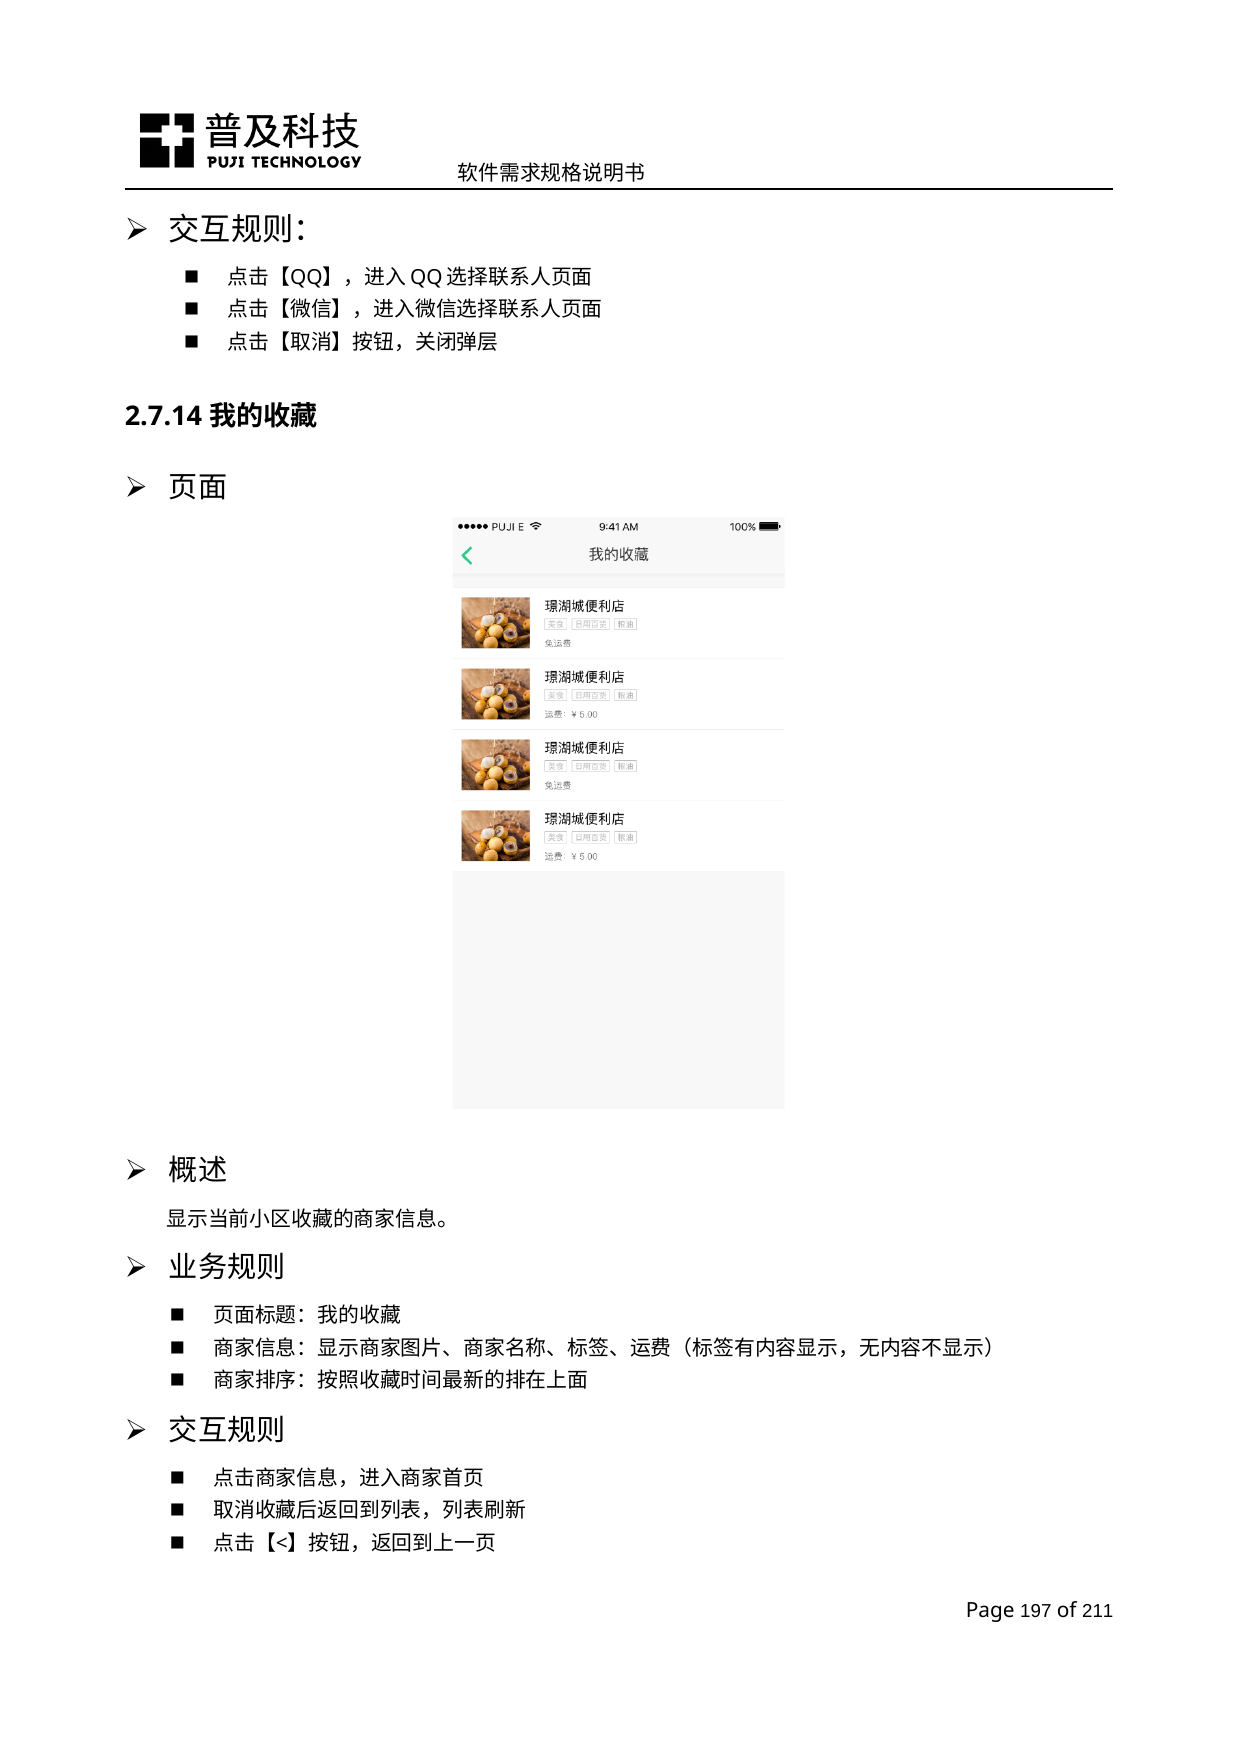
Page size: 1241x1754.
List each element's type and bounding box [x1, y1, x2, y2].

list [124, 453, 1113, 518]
picture [124, 103, 365, 180]
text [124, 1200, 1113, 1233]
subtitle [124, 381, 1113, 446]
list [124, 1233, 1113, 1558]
picture [452, 517, 785, 1109]
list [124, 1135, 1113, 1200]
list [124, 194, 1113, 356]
